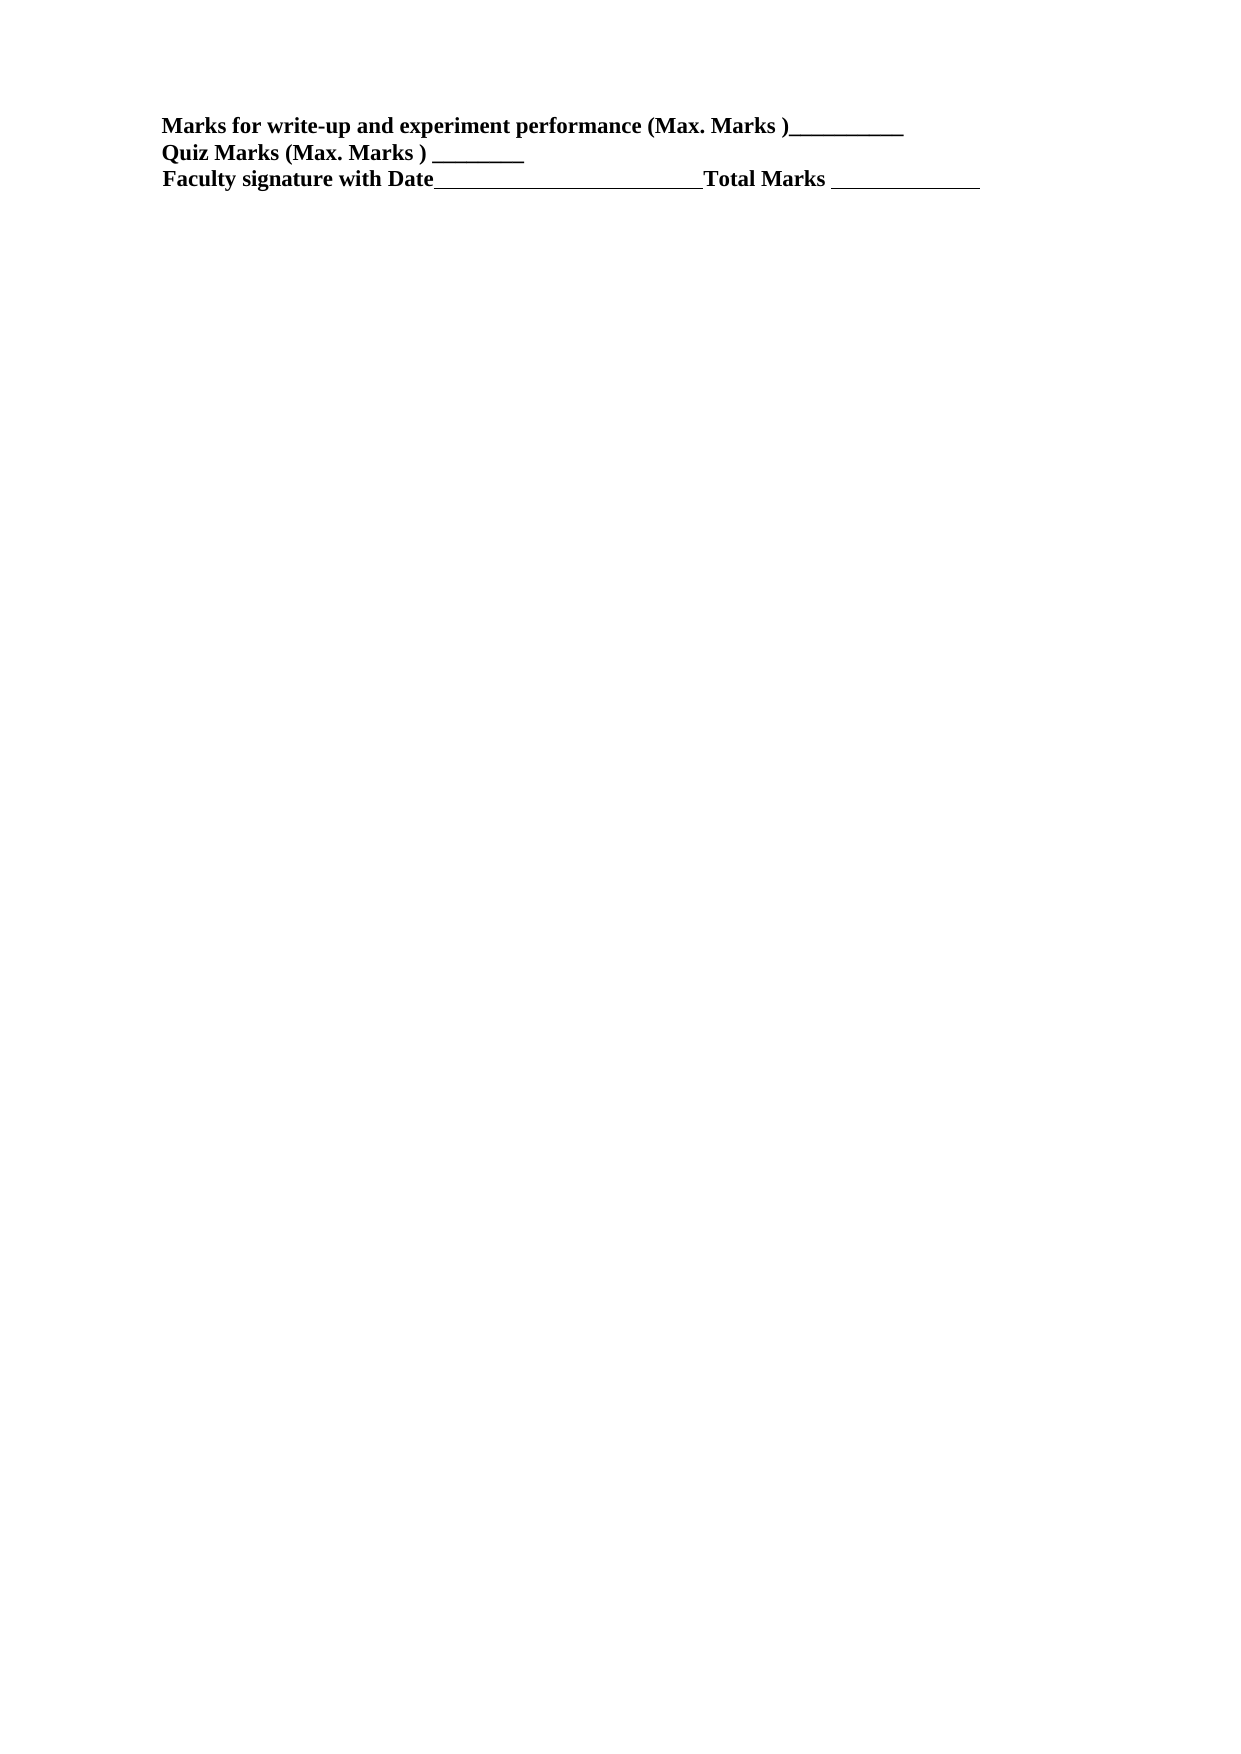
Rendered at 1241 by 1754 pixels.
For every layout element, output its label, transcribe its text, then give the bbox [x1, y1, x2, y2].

text Quiz Marks (Max. Marks ) ________ [150, 138, 1107, 165]
text Faculty signature with Date Total Marks [162, 165, 1107, 191]
text Marks for write-up and experiment performance (Max. Marks )__________ [150, 112, 1107, 138]
